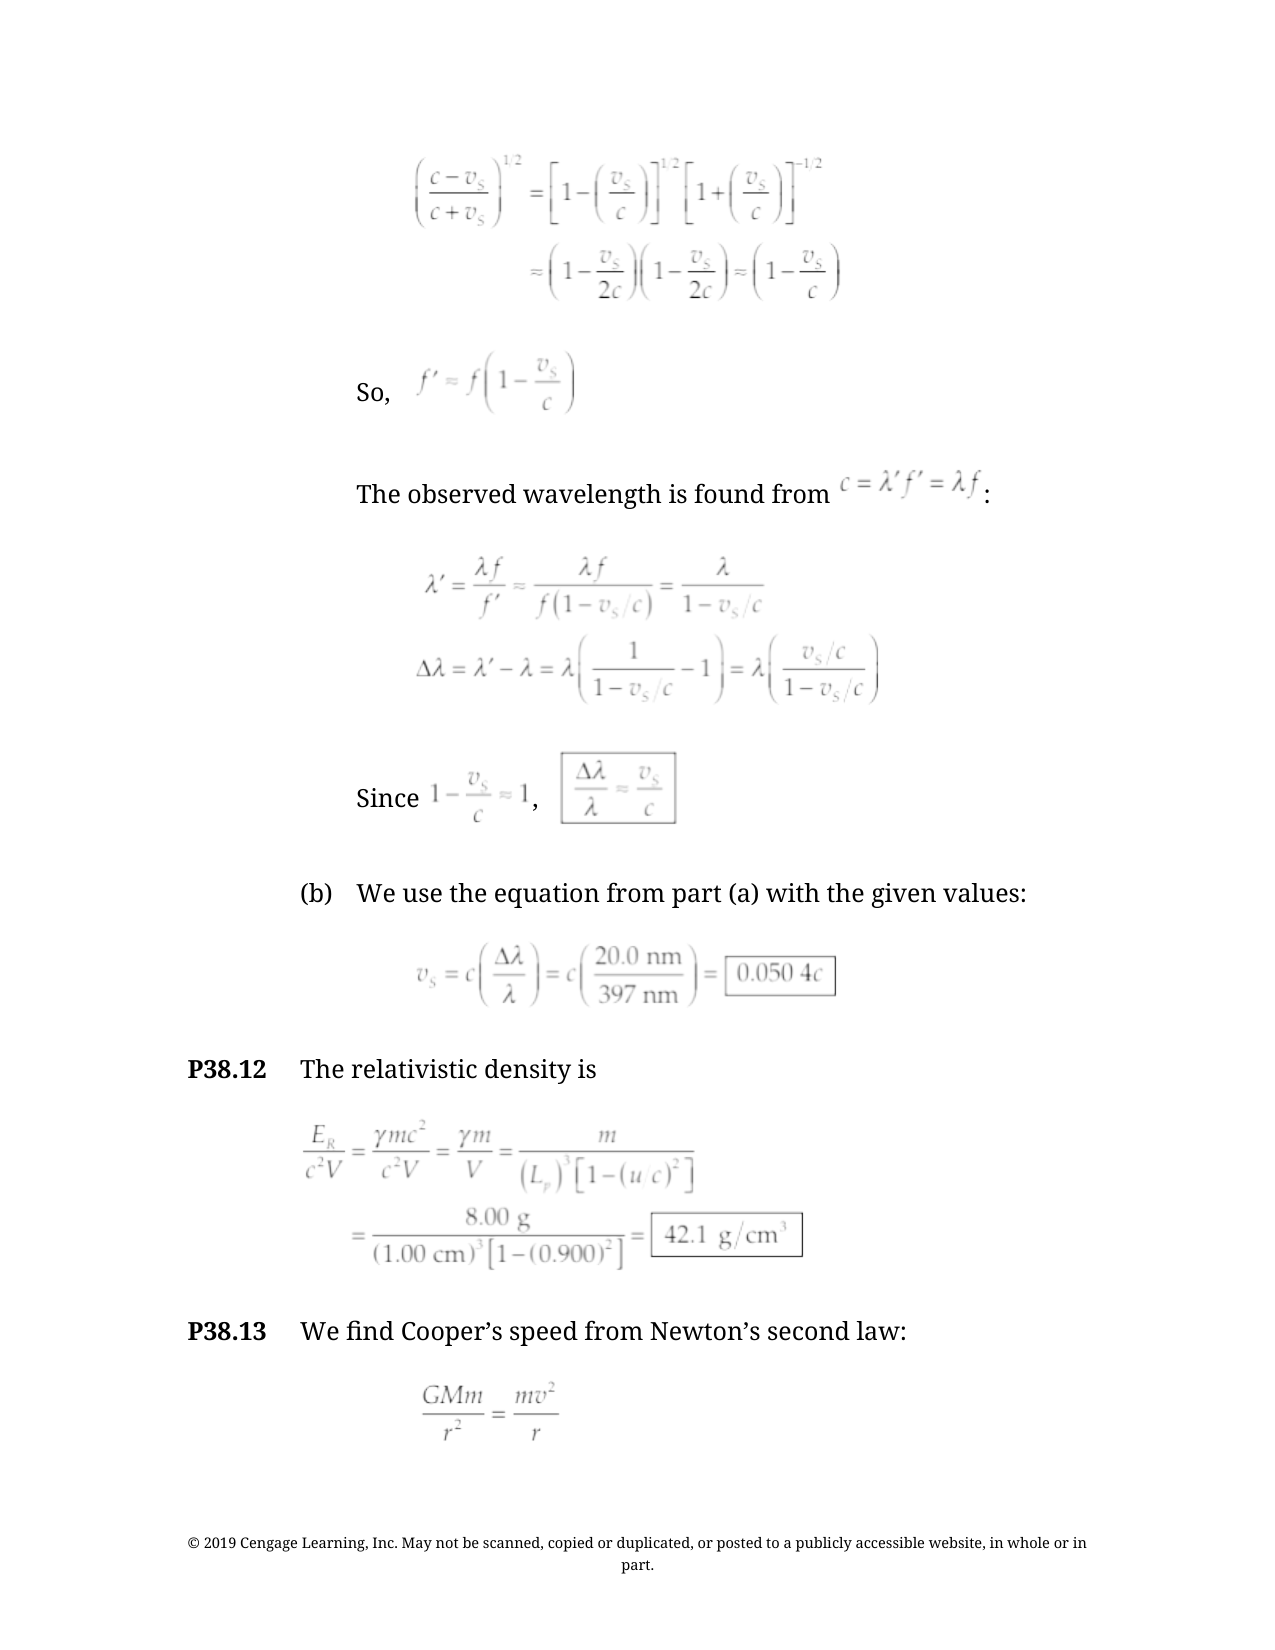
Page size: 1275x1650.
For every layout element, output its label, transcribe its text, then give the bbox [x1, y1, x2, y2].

text So, [187, 346, 1087, 436]
text P38.12 The relativistic density is [187, 1051, 1087, 1085]
text The observed wavelength is found from : [187, 466, 1087, 521]
text P38.13 We find Cooper’s speed from Newton’s second law: [187, 1313, 1087, 1347]
text (b) We use the equation from part (a) with the given values: [187, 875, 1087, 909]
text Since , [187, 749, 1087, 846]
